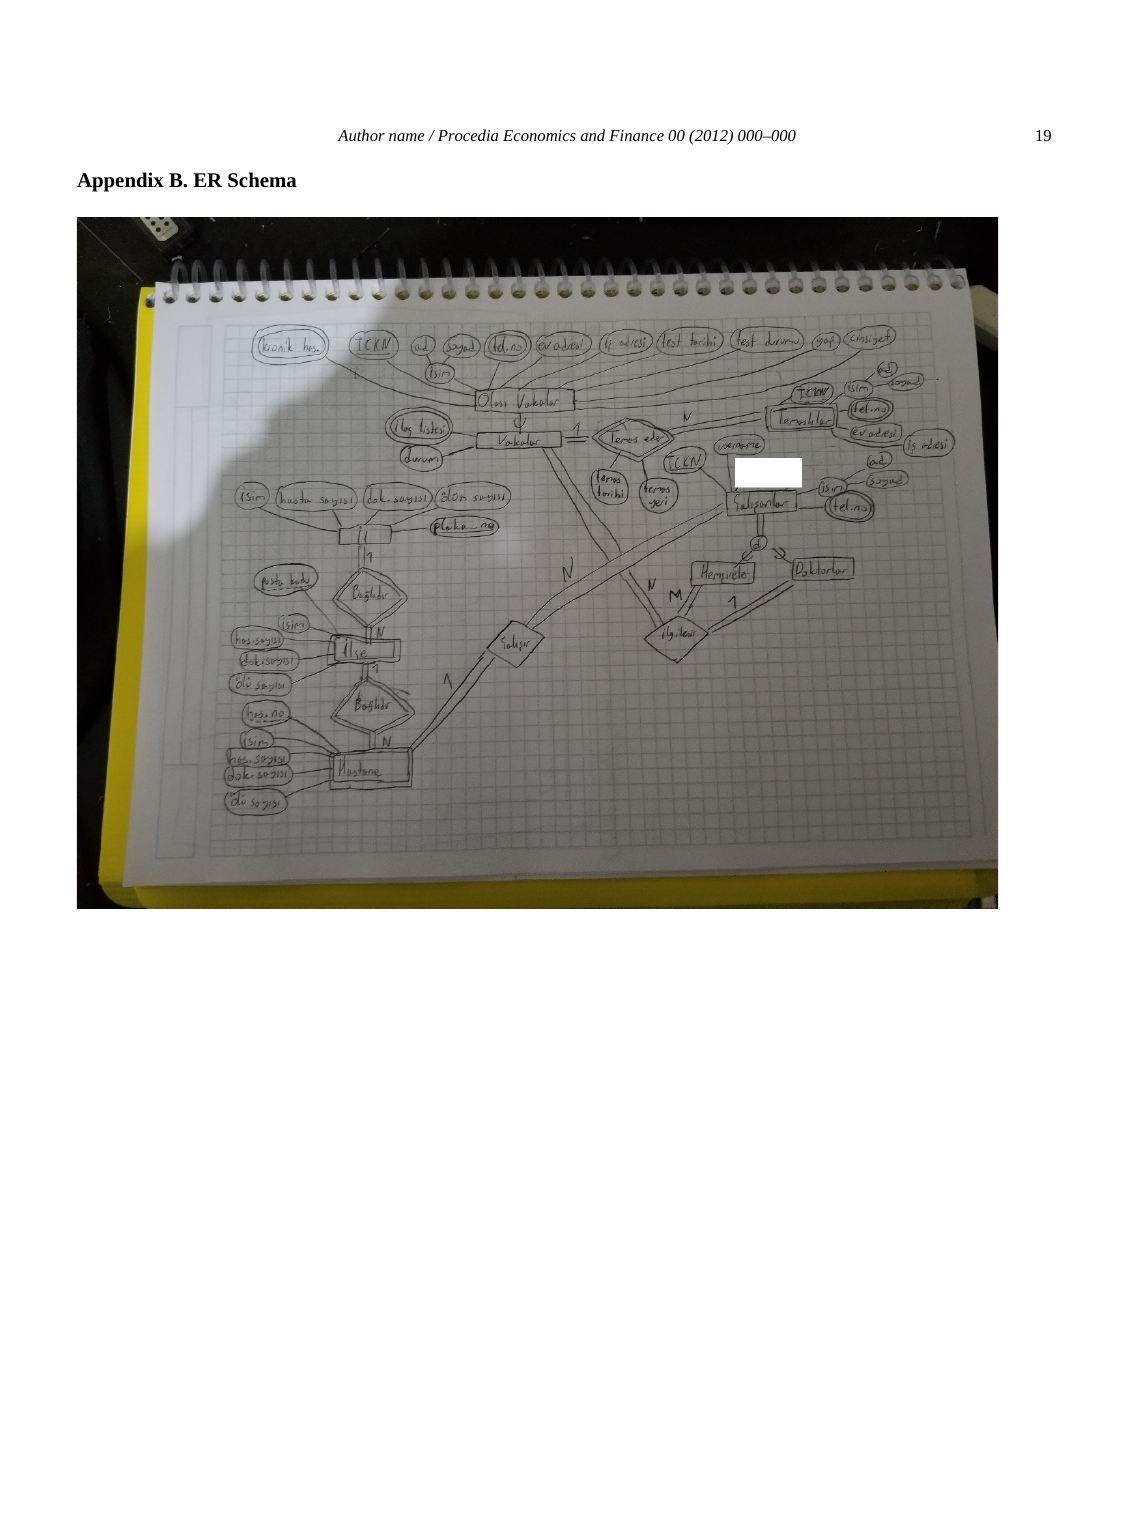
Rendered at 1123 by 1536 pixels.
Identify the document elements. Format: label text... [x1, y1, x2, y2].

picture [76, 217, 999, 909]
text ER Schema [77, 169, 998, 192]
